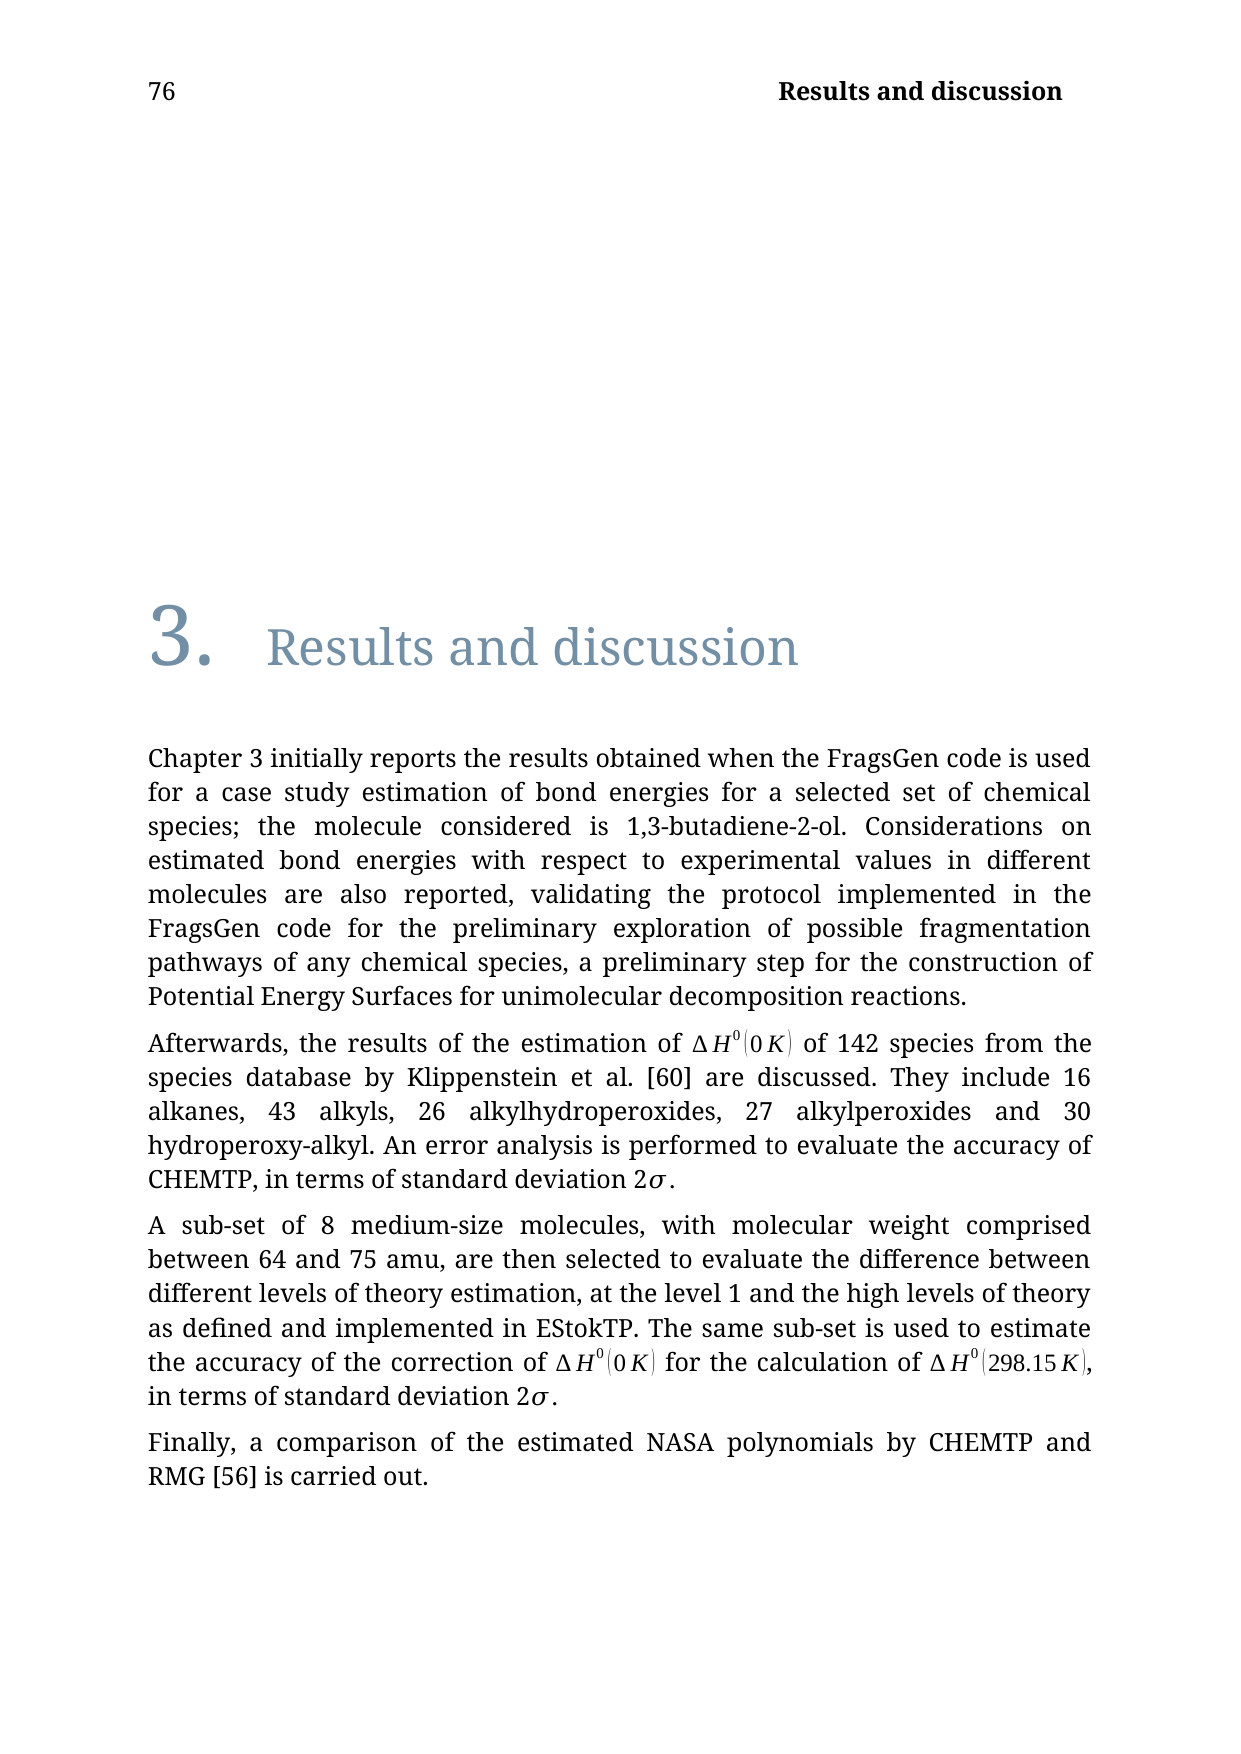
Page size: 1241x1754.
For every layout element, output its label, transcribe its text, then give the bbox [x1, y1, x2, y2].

text A sub-set of 8 medium-size molecules, with molecular weight comprised between 64 and 75 amu, are then selected to evaluate the difference between different levels of theory estimation, at the level 1 and the high levels of theory as defined and implemented in EStokTP. The same sub-set is used to estimate the accuracy of the correction of for the calculation of , in terms of standard deviation 2𝜎. [148, 1208, 1092, 1412]
text Chapter 3 initially reports the results obtained when the FragsGen code is used for a case study estimation of bond energies for a selected set of chemical species; the molecule considered is 1,3-butadiene-2-ol. Considerations on estimated bond energies with respect to experimental values in different molecules are also reported, validating the protocol implemented in the FragsGen code for the preliminary exploration of possible fragmentation pathways of any chemical species, a preliminary step for the construction of Potential Energy Surfaces for unimolecular decomposition reactions. [148, 740, 1092, 1013]
text Afterwards, the results of the estimation of of 142 species from the species database by Klippenstein et al. [60] are discussed. They include 16 alkanes, 43 alkyls, 26 alkylhydroperoxides, 27 alkylperoxides and 30 hydroperoxy-alkyl. An error analysis is performed to evaluate the accuracy of CHEMTP, in terms of standard deviation 2𝜎. [148, 1025, 1092, 1196]
subtitle Results and discussion [148, 577, 1092, 690]
text Finally, a comparison of the estimated NASA polynomials by CHEMTP and RMG [56] is carried out. [148, 1425, 1092, 1493]
